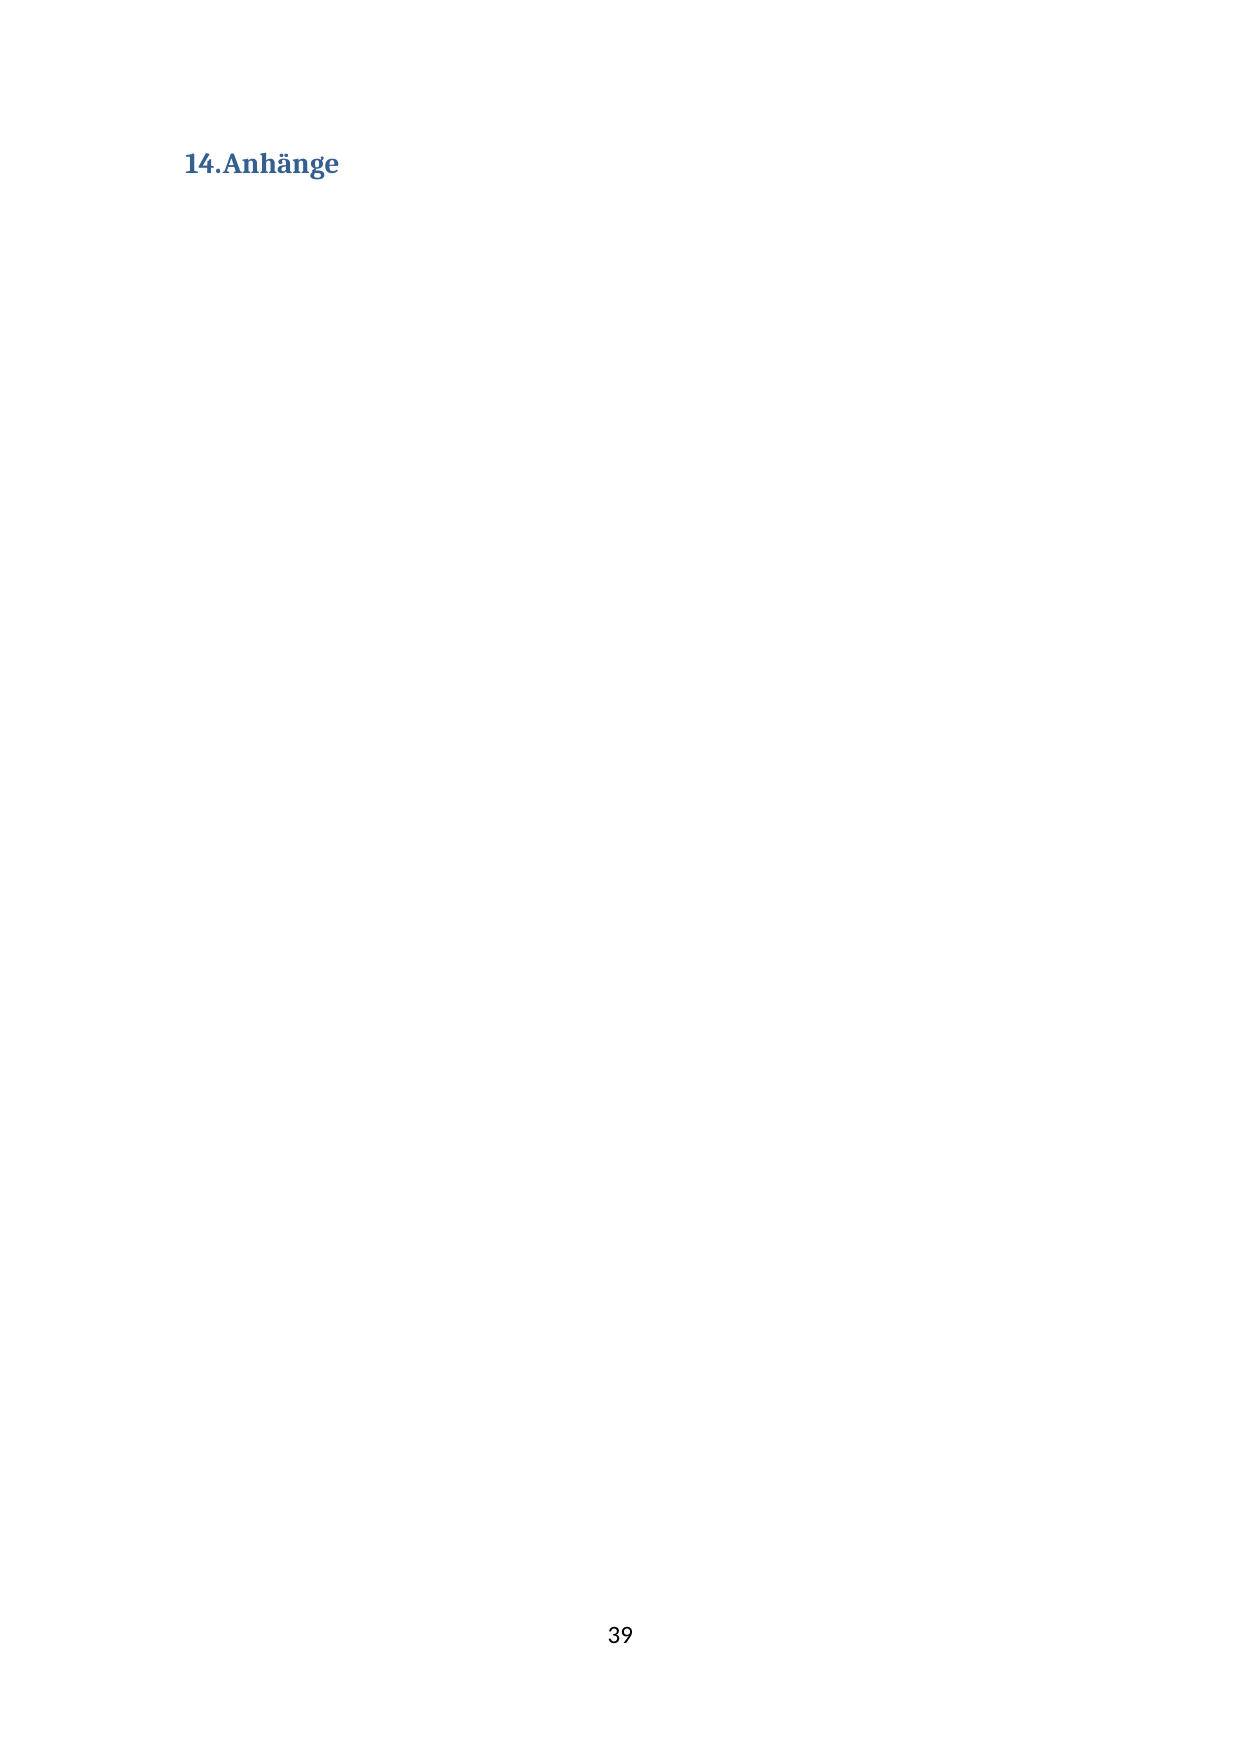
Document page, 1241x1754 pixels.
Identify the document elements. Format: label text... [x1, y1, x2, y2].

subtitle Anhänge [185, 148, 1092, 181]
